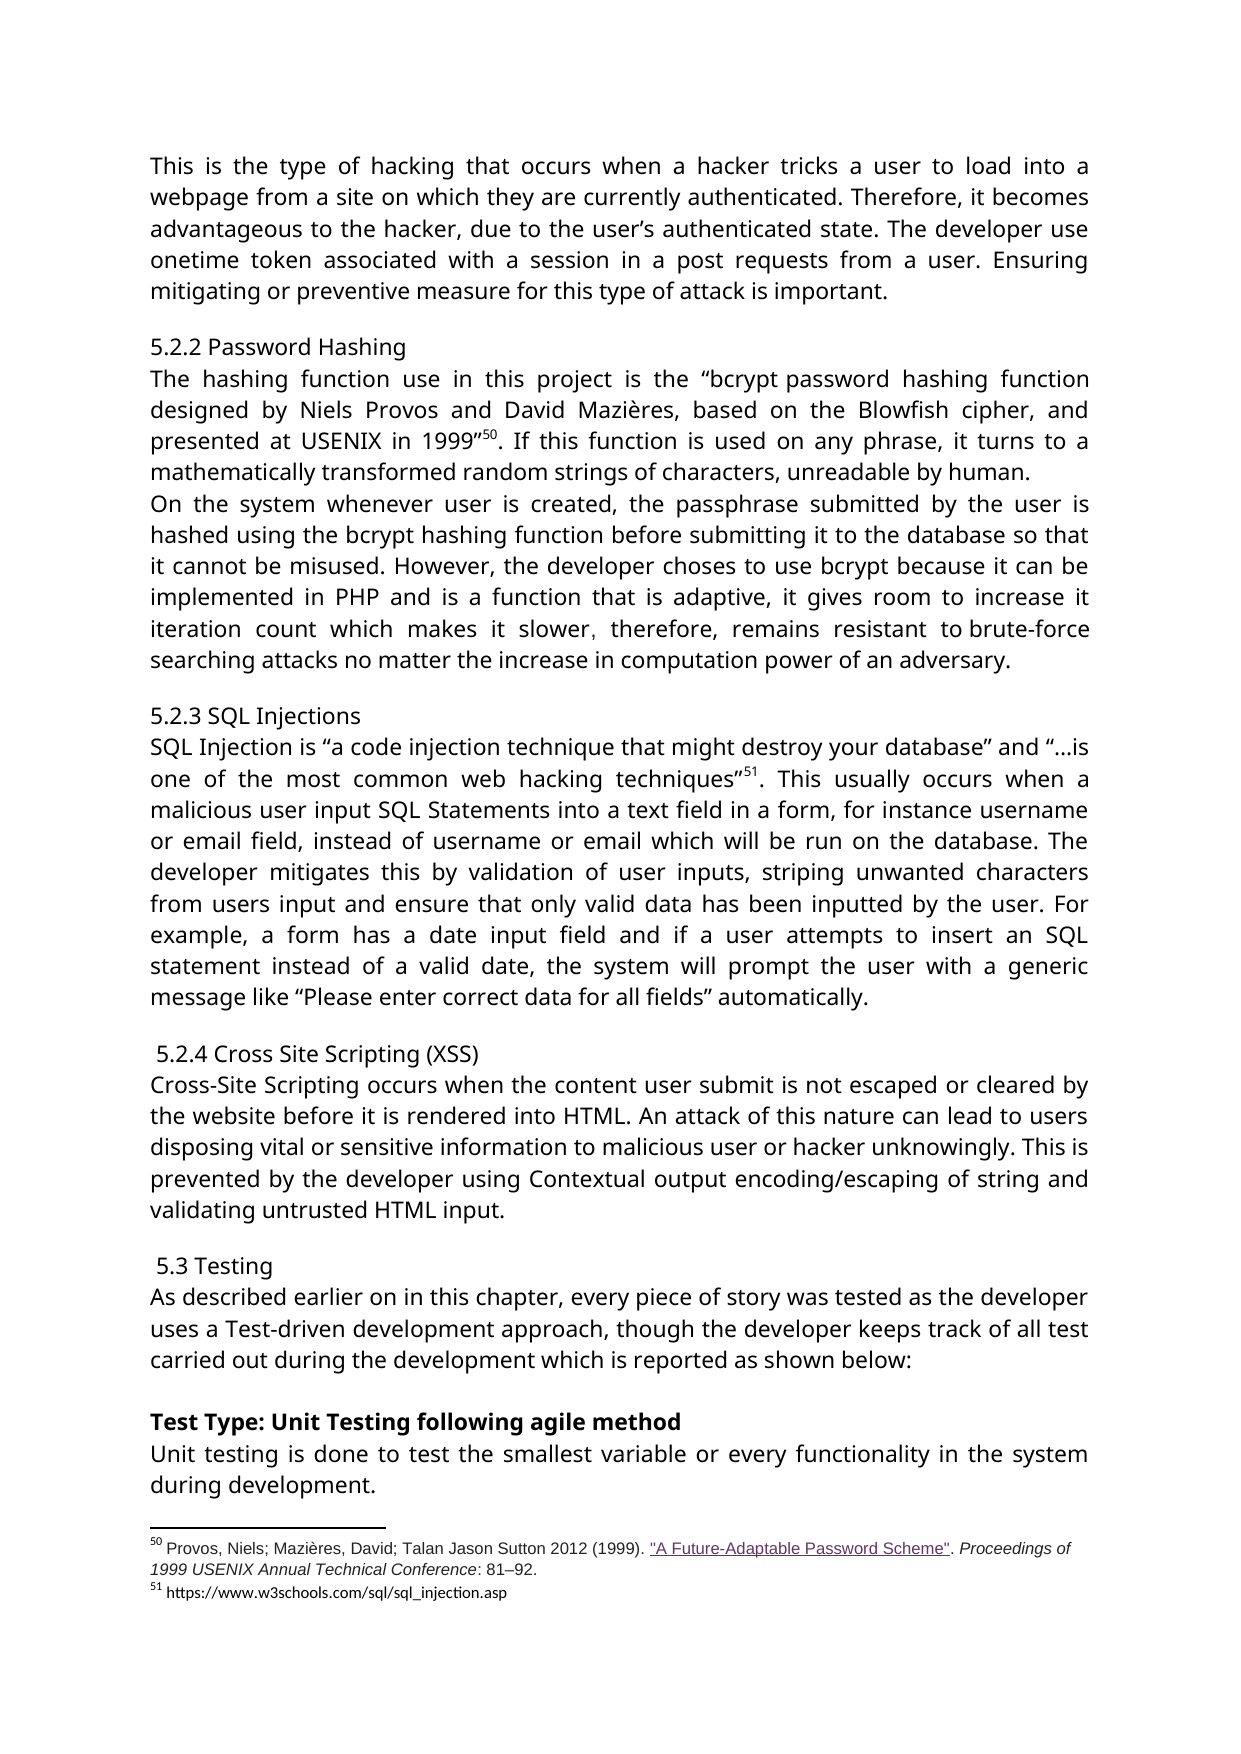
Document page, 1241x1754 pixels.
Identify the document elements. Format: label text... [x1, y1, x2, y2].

text Unit testing is done to test the smallest variable or every functionality in the system during development. [150, 1437, 1090, 1500]
text This is the type of hacking that occurs when a hacker tricks a user to load into a webpage from a site on which they are currently authenticated. Therefore, it becomes advantageous to the hacker, due to the user’s authenticated state. The developer use onetime token associated with a session in a post requests from a user. Ensuring mitigating or preventive measure for this type of attack is important. [150, 150, 1090, 306]
text On the system whenever user is created, the passphrase submitted by the user is hashed using the bcrypt hashing function before submitting it to the database so that it cannot be misused. However, the developer choses to use bcrypt because it can be implemented in PHP and is a function that is adaptive, it gives room to increase it iteration count which makes it slower, therefore, remains resistant to brute-force searching attacks no matter the increase in computation power of an adversary. [150, 487, 1090, 675]
text The hashing function use in this project is the “bcrypt password hashing function designed by Niels Provos and David Mazières, based on the Blowfish cipher, and presented at USENIX in 1999”. If this function is used on any phrase, it turns to a mathematically transformed random strings of characters, unreadable by human. [150, 362, 1090, 487]
text As described earlier on in this chapter, every piece of story was tested as the developer uses a Test-driven development approach, though the developer keeps track of all test carried out during the development which is reported as shown below: [150, 1281, 1090, 1375]
text Cross-Site Scripting occurs when the content user submit is not escaped or cleared by the website before it is rendered into HTML. An attack of this nature can lead to users disposing vital or sensitive information to malicious user or hacker unknowingly. This is prevented by the developer using Contextual output encoding/escaping of string and validating untrusted HTML input. [150, 1069, 1090, 1225]
text SQL Injection is “a code injection technique that might destroy your database” and “…is one of the most common web hacking techniques”. This usually occurs when a malicious user input SQL Statements into a text field in a form, for instance username or email field, instead of username or email which will be run on the database. The developer mitigates this by validation of user inputs, striping unwanted characters from users input and ensure that only valid data has been inputted by the user. For example, a form has a date input field and if a user attempts to insert an SQL statement instead of a valid date, the system will prompt the user with a generic message like “Please enter correct data for all fields” automatically. [150, 731, 1090, 1012]
text 5.2.4 Cross Site Scripting (XSS) [150, 1037, 1090, 1069]
text 5.2.2 Password Hashing [150, 331, 1090, 362]
text 5.2.3 SQL Injections [150, 700, 1090, 731]
text Test Type: Unit Testing following agile method [150, 1406, 1090, 1437]
text 5.3 Testing [150, 1250, 1090, 1281]
